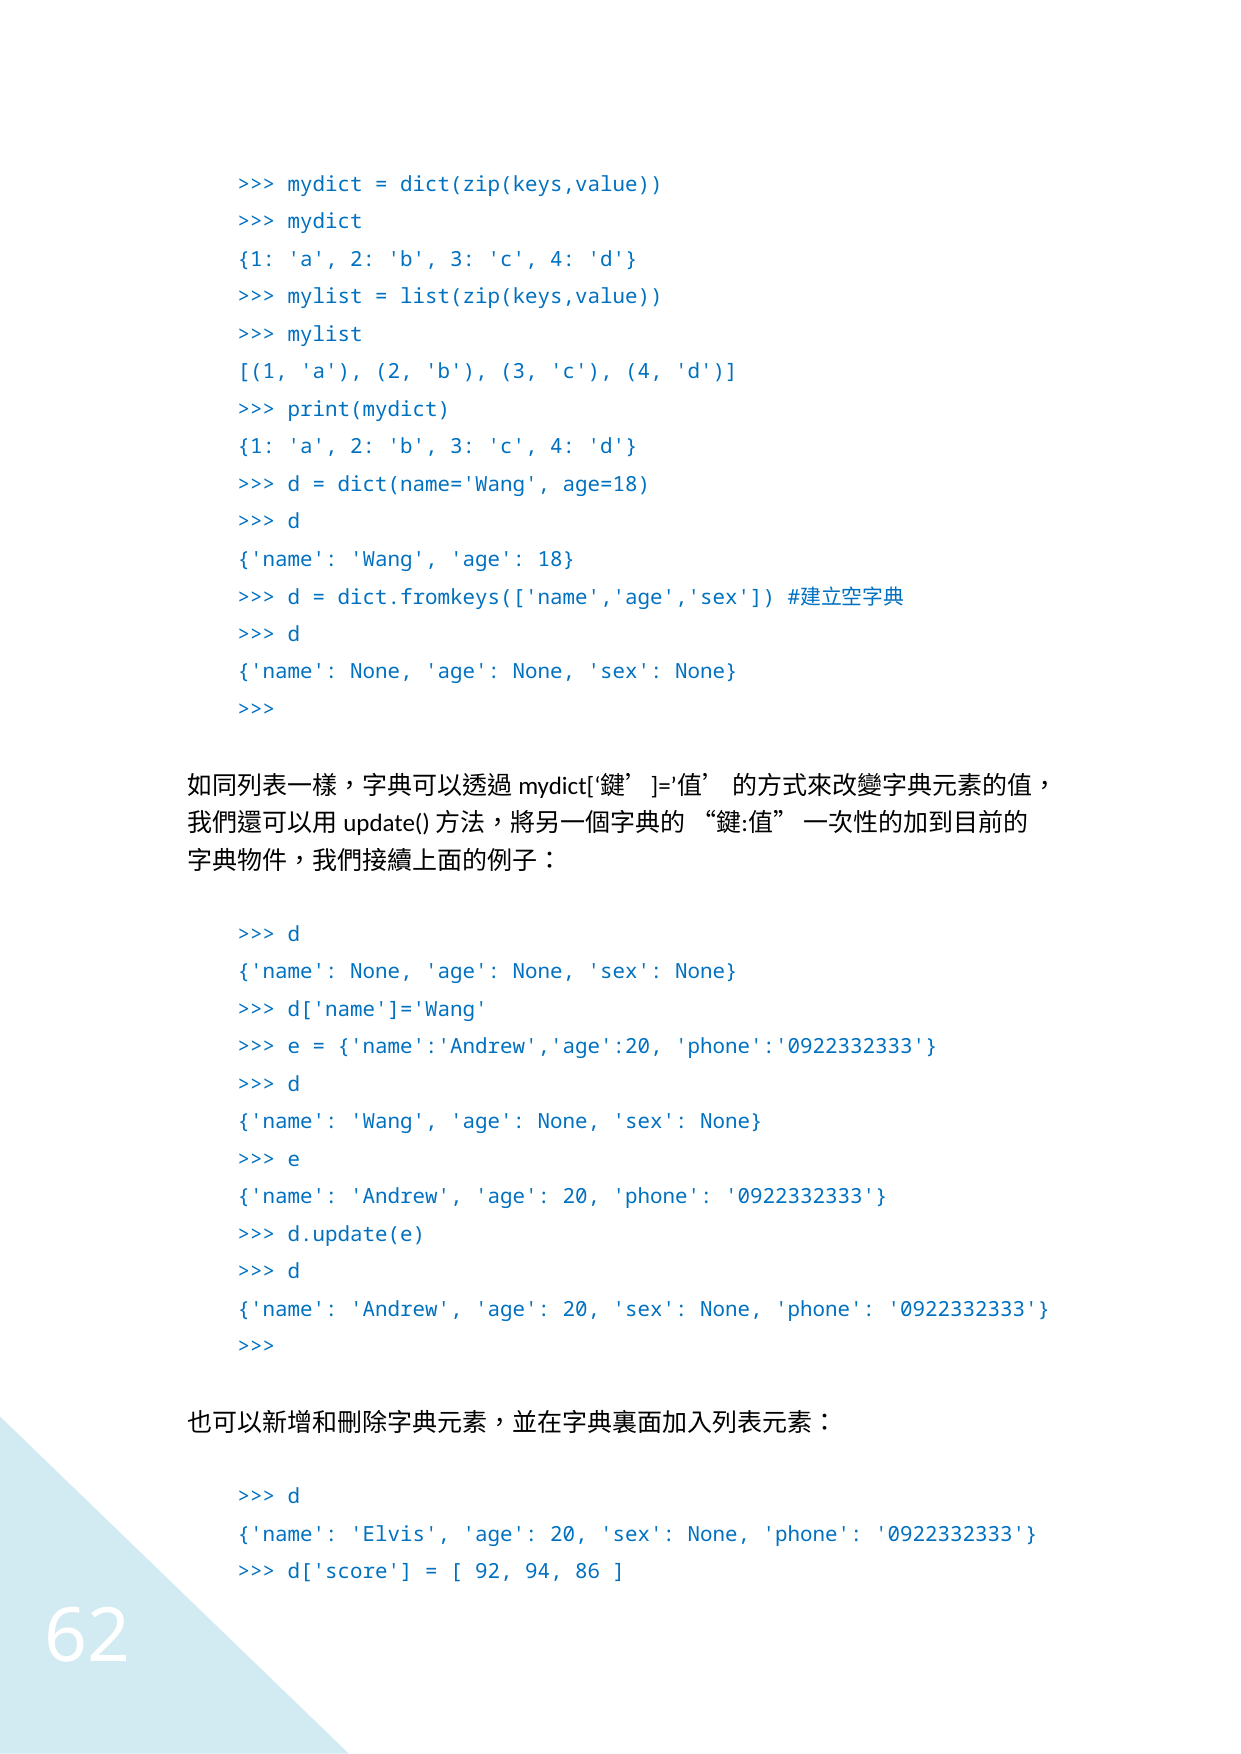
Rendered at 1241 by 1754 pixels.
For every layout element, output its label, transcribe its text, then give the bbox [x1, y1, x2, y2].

list >>> e = {'name':'Andrew','age':20, 'phone':'0922332333'} [237, 1027, 1053, 1064]
list >>> d.update(e) [237, 1214, 1053, 1252]
list {'name': 'Andrew', 'age': 20, 'phone': '0922332333'} [237, 1177, 1053, 1214]
list >>> mylist [237, 314, 1053, 352]
text 如同列表一樣，字典可以透過 mydict[‘鍵’]=’值’ 的方式來改變字典元素的值，我們還可以用 update() 方法，將另一個字典的 “鍵:值” 一次性的加到目前的字典物件，我們接續上面的例子： [187, 764, 1053, 877]
list >>> mydict = dict(zip(keys,value)) [237, 164, 1053, 202]
list {1: 'a', 2: 'b', 3: 'c', 4: 'd'} [237, 427, 1053, 464]
list {'name': None, 'age': None, 'sex': None} [237, 652, 1053, 689]
list >>> d [237, 502, 1053, 539]
list >>> d = dict(name='Wang', age=18) [237, 464, 1053, 502]
list >>> d [237, 1252, 1053, 1289]
list {'name': 'Wang', 'age': None, 'sex': None} [237, 1102, 1053, 1139]
list >>> [237, 1327, 1053, 1364]
list [(1, 'a'), (2, 'b'), (3, 'c'), (4, 'd')] [237, 352, 1053, 389]
list {1: 'a', 2: 'b', 3: 'c', 4: 'd'} [237, 239, 1053, 277]
list >>> mylist = list(zip(keys,value)) [237, 277, 1053, 314]
list >>> d = dict.fromkeys(['name','age','sex']) #建立空字典 [237, 577, 1053, 614]
list {'name': None, 'age': None, 'sex': None} [237, 952, 1053, 989]
list >>> d [237, 1477, 1053, 1514]
list >>> d['score'] = [ 92, 94, 86 ] [237, 1552, 1053, 1589]
list >>> print(mydict) [237, 389, 1053, 427]
list >>> [237, 689, 1053, 727]
list >>> d [237, 914, 1053, 952]
list >>> e [237, 1139, 1053, 1177]
list {'name': 'Andrew', 'age': 20, 'sex': None, 'phone': '0922332333'} [237, 1289, 1053, 1327]
text 也可以新增和刪除字典元素，並在字典裏面加入列表元素： [187, 1402, 1053, 1439]
list {'name': 'Wang', 'age': 18} [237, 539, 1053, 577]
list {'name': 'Elvis', 'age': 20, 'sex': None, 'phone': '0922332333'} [237, 1514, 1053, 1552]
list >>> d['name']='Wang' [237, 989, 1053, 1027]
list >>> d [237, 1064, 1053, 1102]
list >>> mydict [237, 202, 1053, 239]
list >>> d [237, 614, 1053, 652]
